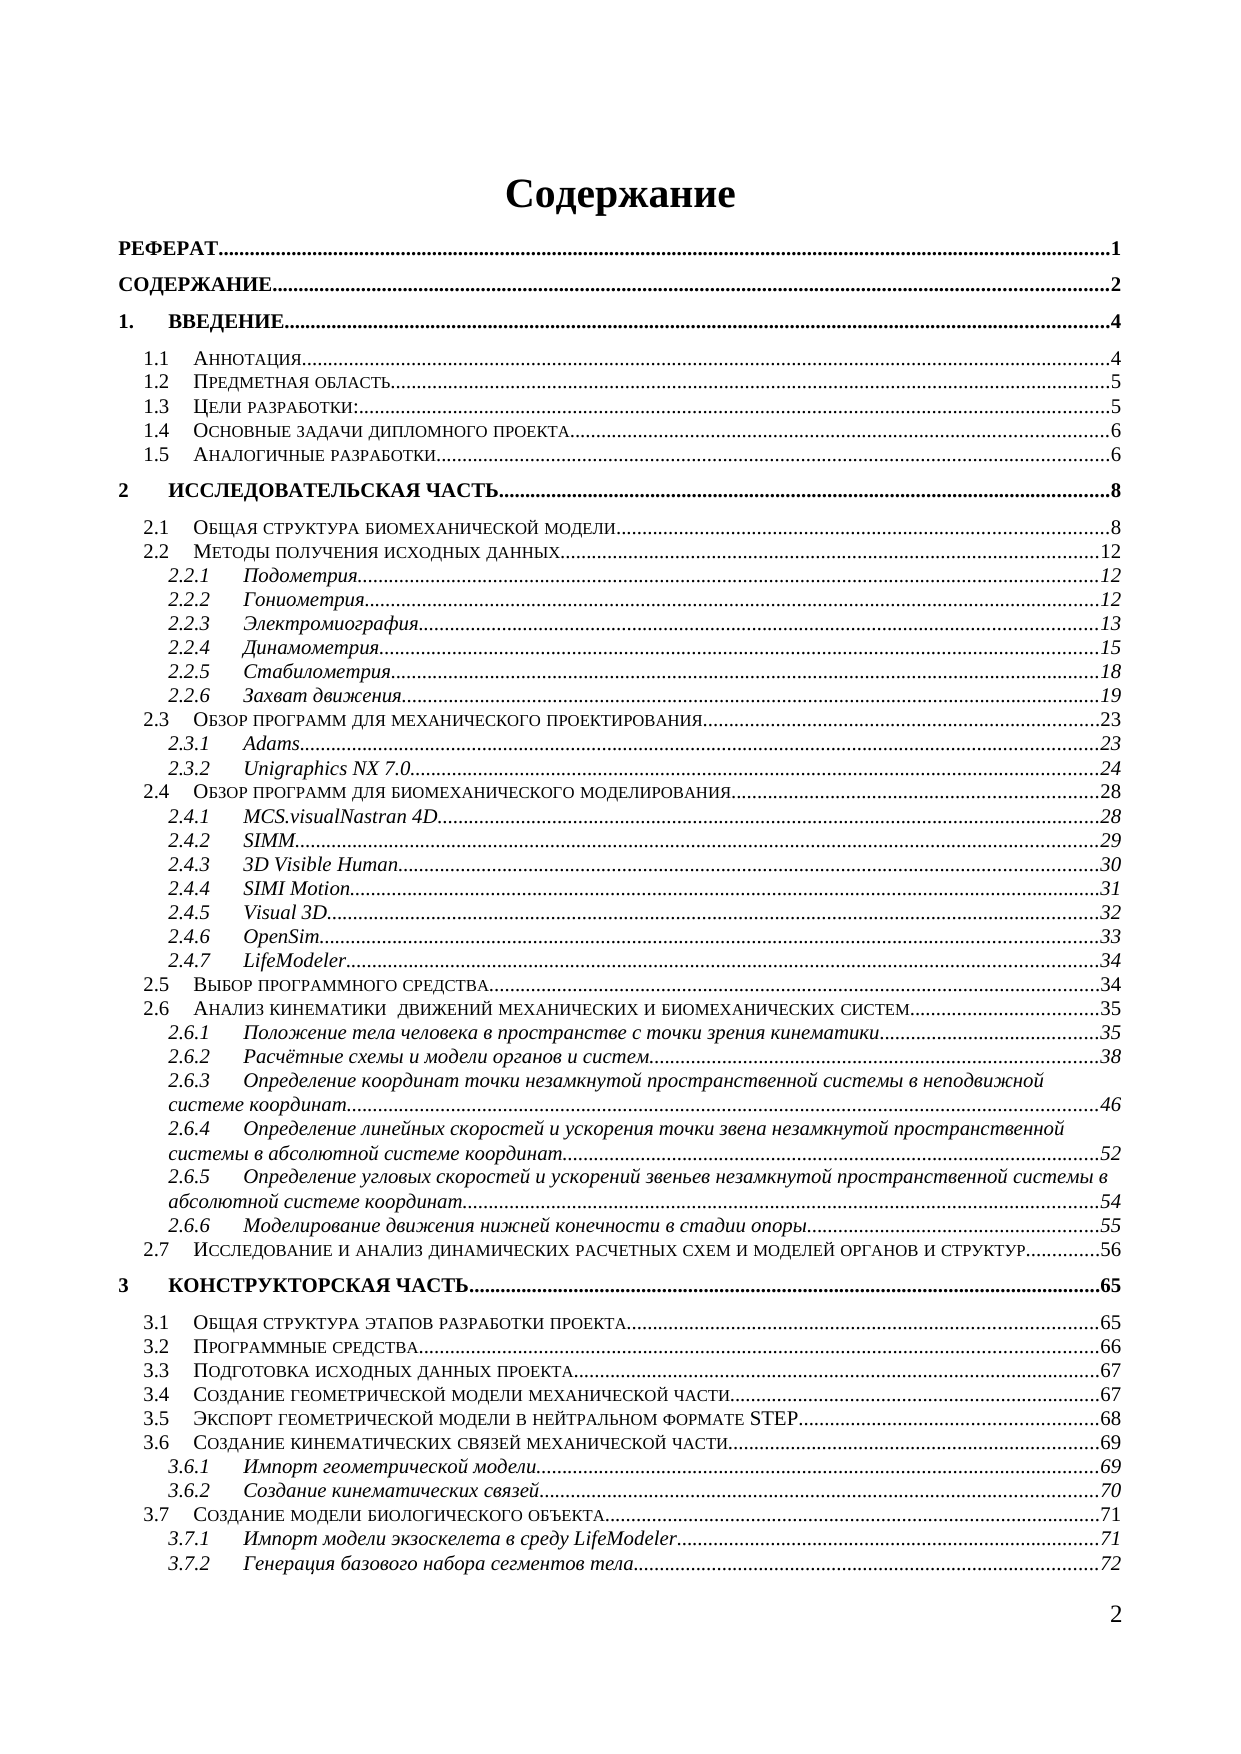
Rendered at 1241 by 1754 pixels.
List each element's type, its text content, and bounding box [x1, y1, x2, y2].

text 2.6.6 Моделирование движения нижней конечности в стадии опоры 55 [168, 1213, 1122, 1237]
text 2.6 Анализ кинематики движений механических и биомеханических систем 35 [143, 996, 1122, 1020]
text 2.4.4 SIMI Motion 31 [168, 876, 1122, 900]
text 2.2.5 Стабилометрия 18 [168, 659, 1122, 683]
text 2 Исследовательская часть 8 [118, 478, 1122, 502]
text 2.3.2 Unigraphics NX 7.0 24 [168, 755, 1122, 779]
text 2.4.5 Visual 3D 32 [168, 900, 1122, 924]
text 1.3 Цели разработки: 5 [143, 393, 1122, 418]
text 2.6.4 Определение линейных скоростей и ускорения точки звена незамкнутой пространственной системы в абсолютной системе координат 52 [168, 1116, 1122, 1164]
text 1.2 Предметная область 5 [143, 369, 1122, 393]
text 3.7 Создание модели биологического объекта 71 [143, 1502, 1122, 1526]
text Реферат 1 [118, 236, 1122, 260]
text 2.2.2 Гониометрия 12 [168, 587, 1122, 611]
text 2.2 Методы получения исходных данных 12 [143, 539, 1122, 563]
text 3.7.2 Генерация базового набора сегментов тела 72 [168, 1550, 1122, 1574]
text 2.4.3 3D Visible Human 30 [168, 852, 1122, 876]
text 3.3 Подготовка исходных данных проекта 67 [143, 1358, 1122, 1382]
text 2.4 Обзор программ для биомеханического моделирования 28 [143, 779, 1122, 803]
text 3.2 Программные средства 66 [143, 1334, 1122, 1358]
text 3.4 Создание геометрической модели механической части 67 [143, 1382, 1122, 1406]
text 3.7.1 Импорт модели экзоскелета в среду LifeModeler 71 [168, 1526, 1122, 1550]
text 1.4 Основные задачи дипломного проекта 6 [143, 418, 1122, 442]
text 3.6.1 Импорт геометрической модели 69 [168, 1454, 1122, 1478]
text 2.5 Выбор программного средства 34 [143, 972, 1122, 996]
text 2.2.4 Динамометрия 15 [168, 635, 1122, 659]
text 2.4.2 SIMM 29 [168, 828, 1122, 852]
text Содержание 2 [118, 272, 1122, 296]
text 2.2.6 Захват движения 19 [168, 683, 1122, 707]
text 2.7 Исследование и анализ динамических расчетных схем и моделей органов и структур 56 [143, 1237, 1122, 1261]
text 2.2.1 Подометрия 12 [168, 563, 1122, 587]
text 2.2.3 Электромиография 13 [168, 611, 1122, 635]
text 2.1 Общая структура биомеханической модели 8 [143, 515, 1122, 539]
text 2.6.1 Положение тела человека в пространстве с точки зрения кинематики 35 [168, 1020, 1122, 1044]
text 1. Введение 4 [118, 309, 1122, 333]
text 3.6.2 Создание кинематических связей 70 [168, 1478, 1122, 1502]
text 3.1 Общая структура этапов разработки проекта 65 [143, 1310, 1122, 1334]
text 2.6.2 Расчётные схемы и модели органов и систем 38 [168, 1044, 1122, 1068]
text 2.6.3 Определение координат точки незамкнутой пространственной системы в неподвижной системе координат 46 [168, 1068, 1122, 1116]
text 1.5 Аналогичные разработки 6 [143, 442, 1122, 466]
text 1.1 Аннотация 4 [143, 345, 1122, 369]
text 3 Конструкторская часть 65 [118, 1273, 1122, 1297]
text 3.6 Создание кинематических связей механической части 69 [143, 1430, 1122, 1454]
text 2.6.5 Определение угловых скоростей и ускорений звеньев незамкнутой пространственной системы в абсолютной системе координат 54 [168, 1164, 1122, 1213]
text 2.4.6 OpenSim 33 [168, 924, 1122, 948]
text 2.3.1 Adams 23 [168, 731, 1122, 755]
text 2.3 Обзор программ для механического проектирования 23 [143, 707, 1122, 731]
subtitle Содержание [118, 168, 1122, 216]
text 2.4.1 MCS.visualNastran 4D 28 [168, 803, 1122, 828]
text 3.5 Экспорт геометрической модели в нейтральном формате STEP 68 [143, 1406, 1122, 1430]
text 2.4.7 LifeModeler 34 [168, 948, 1122, 972]
